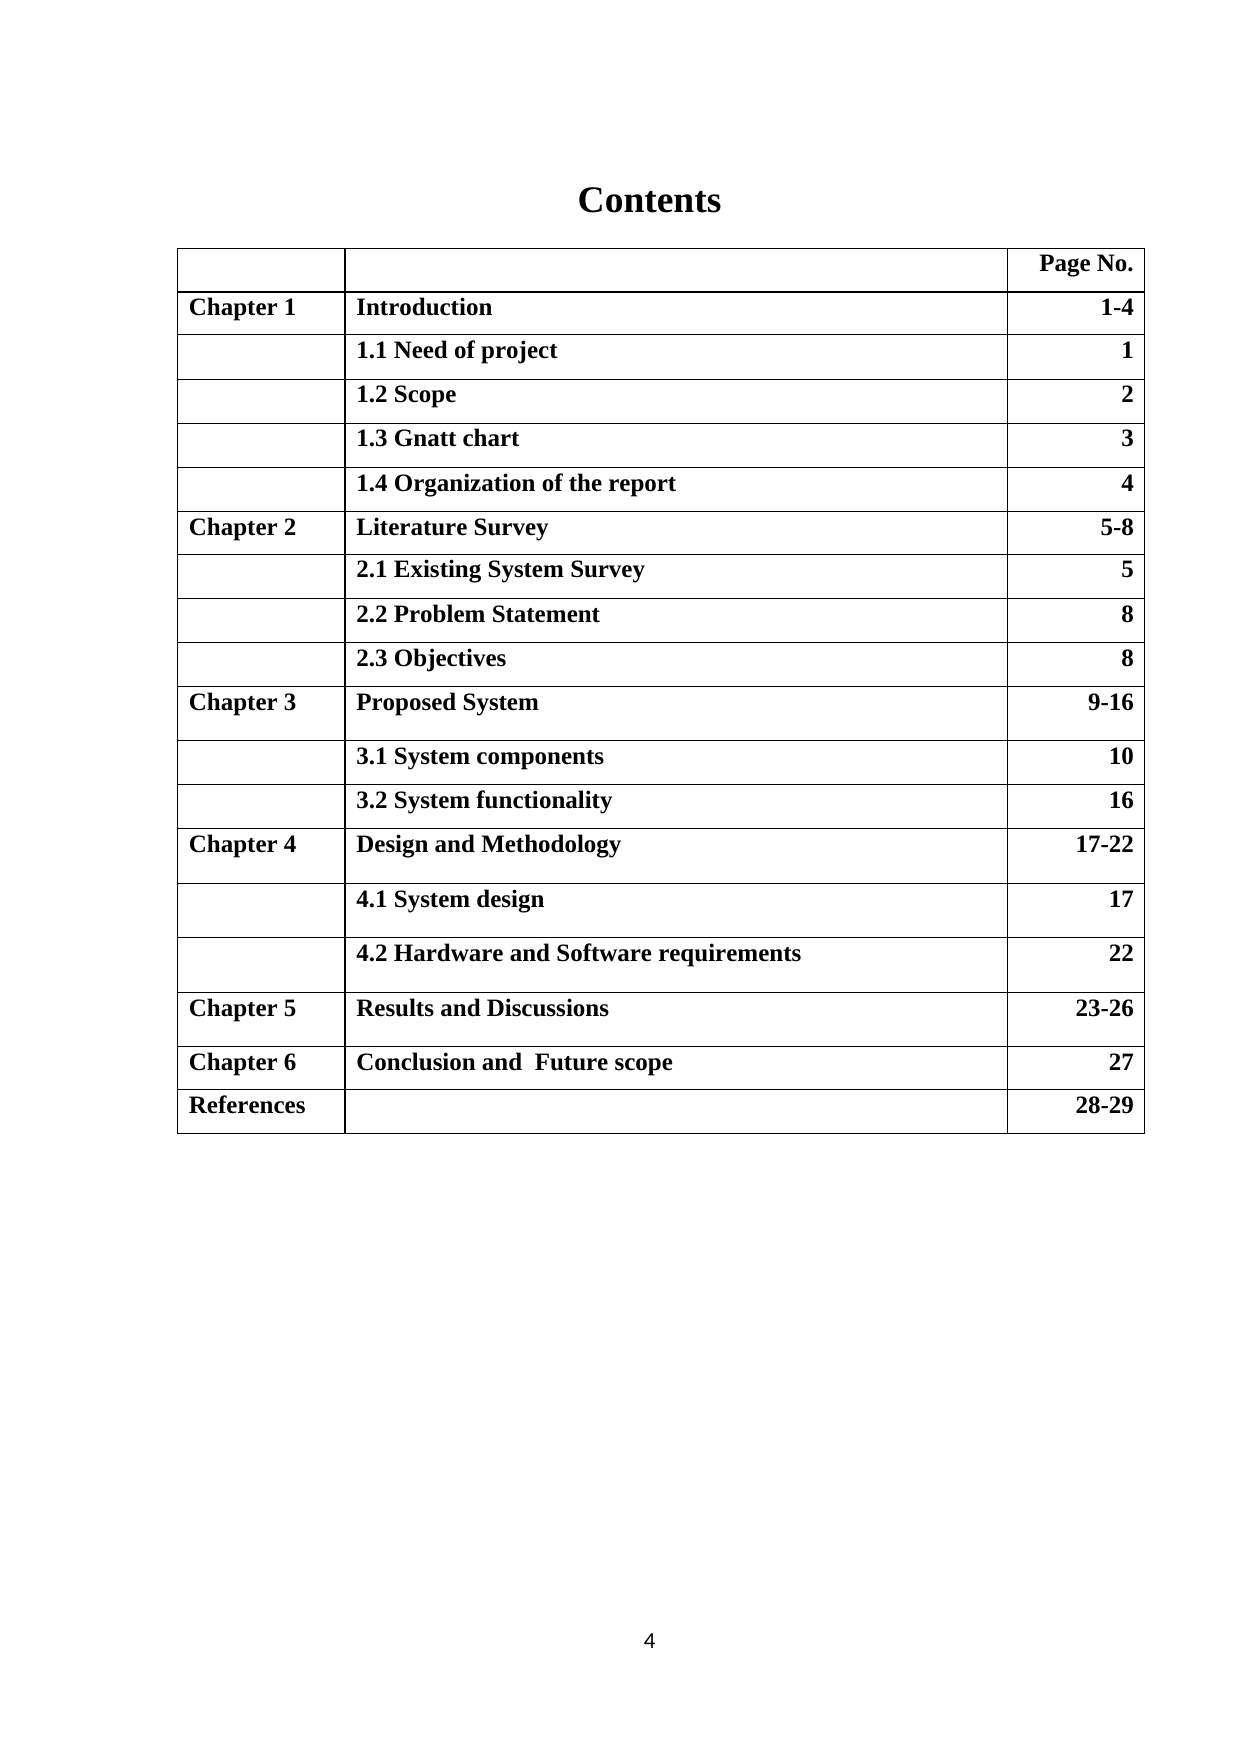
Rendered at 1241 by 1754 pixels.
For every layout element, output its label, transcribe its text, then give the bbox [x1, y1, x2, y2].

table_cell 3.2 System functionality [346, 785, 1007, 828]
table_cell 1-4 [1008, 293, 1144, 334]
text Contents [177, 177, 1122, 220]
table_cell 10 [1008, 741, 1144, 784]
table_cell Introduction [346, 293, 1007, 334]
table_header [346, 249, 1007, 291]
table_cell 1.4 Organization of the report [346, 468, 1007, 511]
table_cell 4.2 Hardware and Software requirements [346, 938, 1007, 992]
table_cell Chapter 6 [178, 1047, 344, 1089]
table_cell 17-22 [1008, 829, 1144, 883]
table_cell 2.3 Objectives [346, 643, 1007, 686]
table_cell [178, 599, 344, 642]
table_cell [178, 938, 344, 992]
table_cell Chapter 5 [178, 993, 344, 1046]
table_cell 1.2 Scope [346, 380, 1007, 422]
table_cell 28-29 [1008, 1090, 1144, 1133]
table_cell Chapter 2 [178, 512, 344, 553]
table_cell [178, 643, 344, 686]
table_header Page No. [1008, 249, 1144, 291]
table_cell Literature Survey [346, 512, 1007, 553]
table_header [178, 249, 344, 291]
table_cell 23-26 [1008, 993, 1144, 1046]
table_cell [178, 335, 344, 378]
table_cell 5-8 [1008, 512, 1144, 553]
table_cell Conclusion and Future scope [346, 1047, 1007, 1089]
table_cell [178, 380, 344, 422]
table_cell [178, 424, 344, 467]
table_cell [178, 468, 344, 511]
table_cell 8 [1008, 643, 1144, 686]
table_cell Results and Discussions [346, 993, 1007, 1046]
table_cell Design and Methodology [346, 829, 1007, 883]
table_cell 4.1 System design [346, 884, 1007, 937]
table_cell 2.2 Problem Statement [346, 599, 1007, 642]
table_cell 4 [1008, 468, 1144, 511]
table_cell 5 [1008, 555, 1144, 598]
table_cell 2 [1008, 380, 1144, 422]
table_cell 27 [1008, 1047, 1144, 1089]
table_cell 16 [1008, 785, 1144, 828]
table_cell 1.1 Need of project [346, 335, 1007, 378]
table_cell Proposed System [346, 687, 1007, 740]
table_cell [178, 741, 344, 784]
table_cell [178, 884, 344, 937]
table_cell Chapter 1 [178, 293, 344, 334]
table_cell 2.1 Existing System Survey [346, 555, 1007, 598]
table_cell 3 [1008, 424, 1144, 467]
table_cell 1.3 Gnatt chart [346, 424, 1007, 467]
table_cell 22 [1008, 938, 1144, 992]
table_cell Chapter 3 [178, 687, 344, 740]
table_cell References [178, 1090, 344, 1133]
table_cell 9-16 [1008, 687, 1144, 740]
table_cell [178, 785, 344, 828]
table_cell 1 [1008, 335, 1144, 378]
table_cell [178, 555, 344, 598]
table_cell 8 [1008, 599, 1144, 642]
table_cell Chapter 4 [178, 829, 344, 883]
table_cell 3.1 System components [346, 741, 1007, 784]
table_cell 17 [1008, 884, 1144, 937]
table_cell [346, 1090, 1007, 1133]
